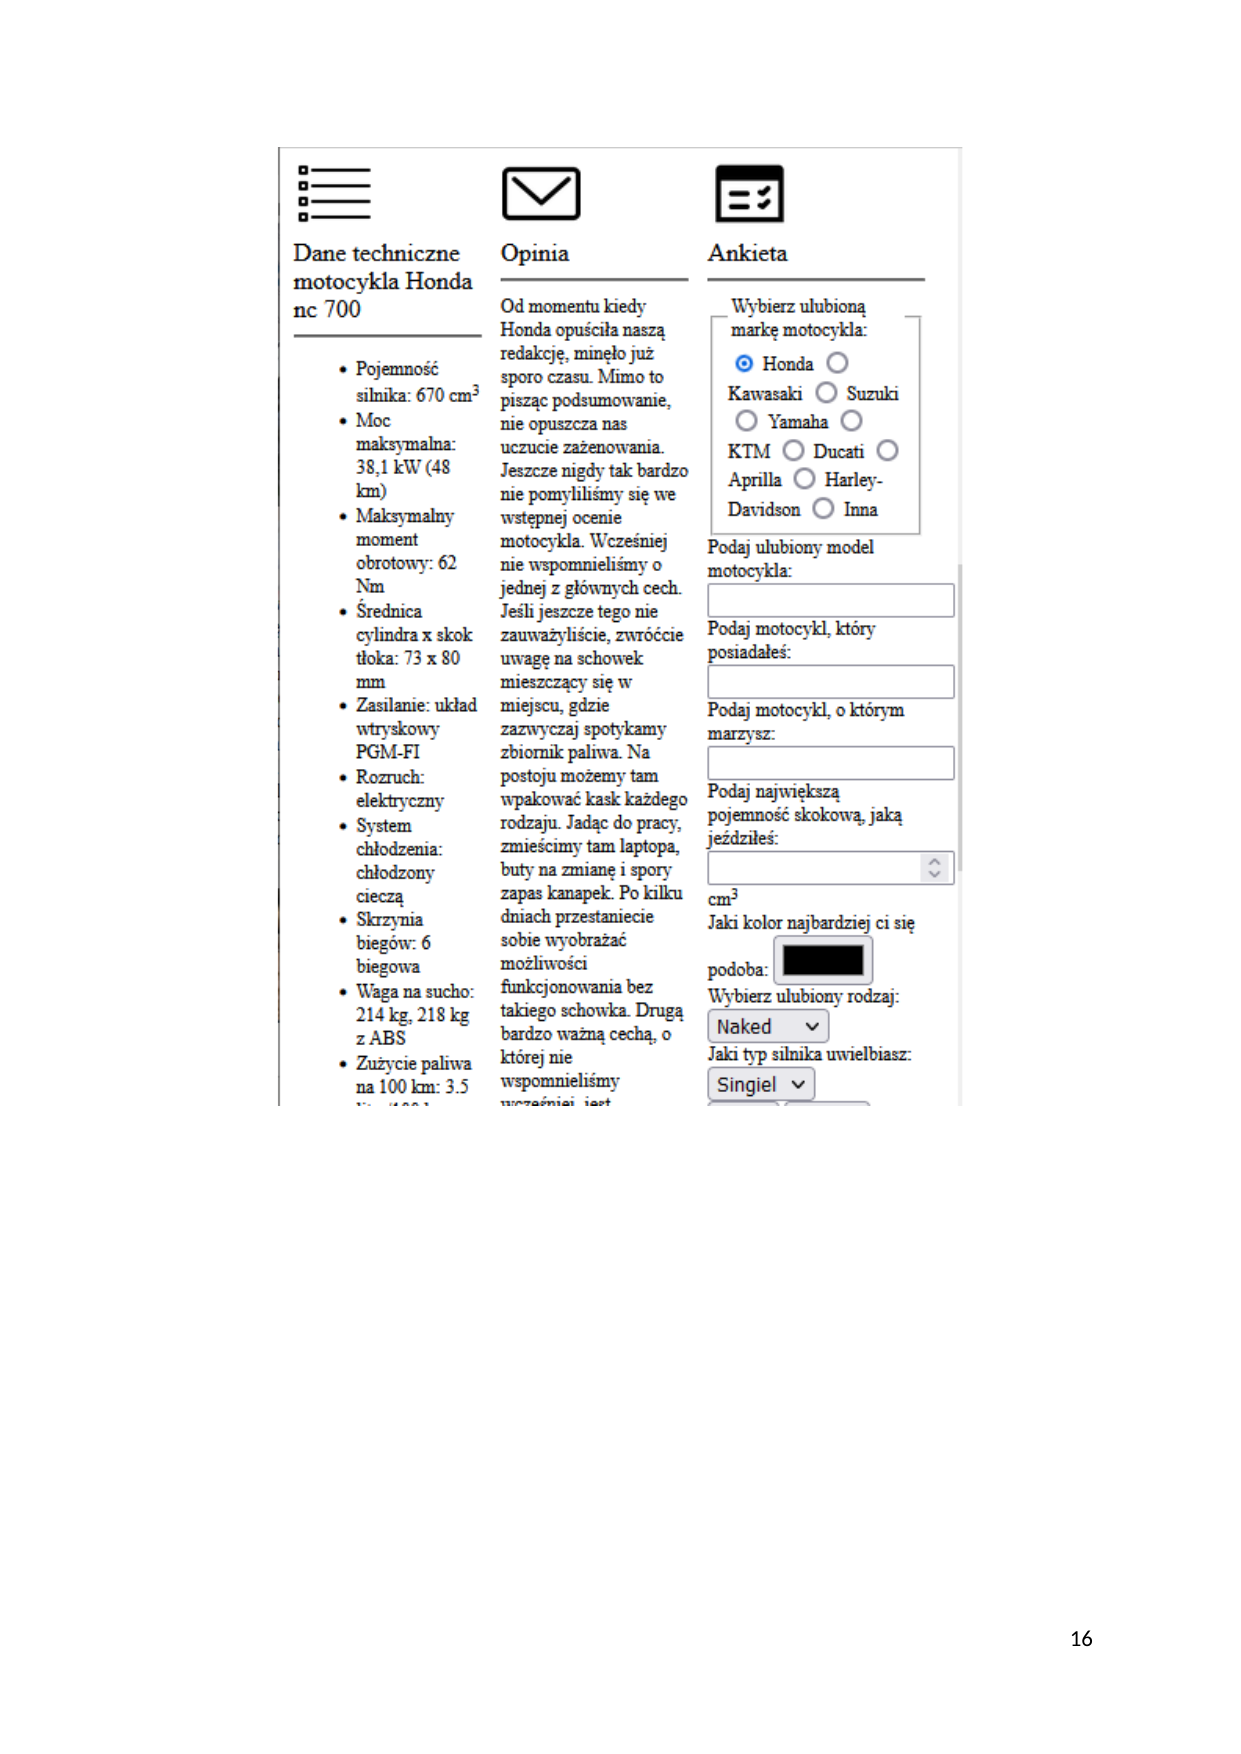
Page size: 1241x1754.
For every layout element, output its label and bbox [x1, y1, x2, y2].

picture [277, 147, 963, 1106]
